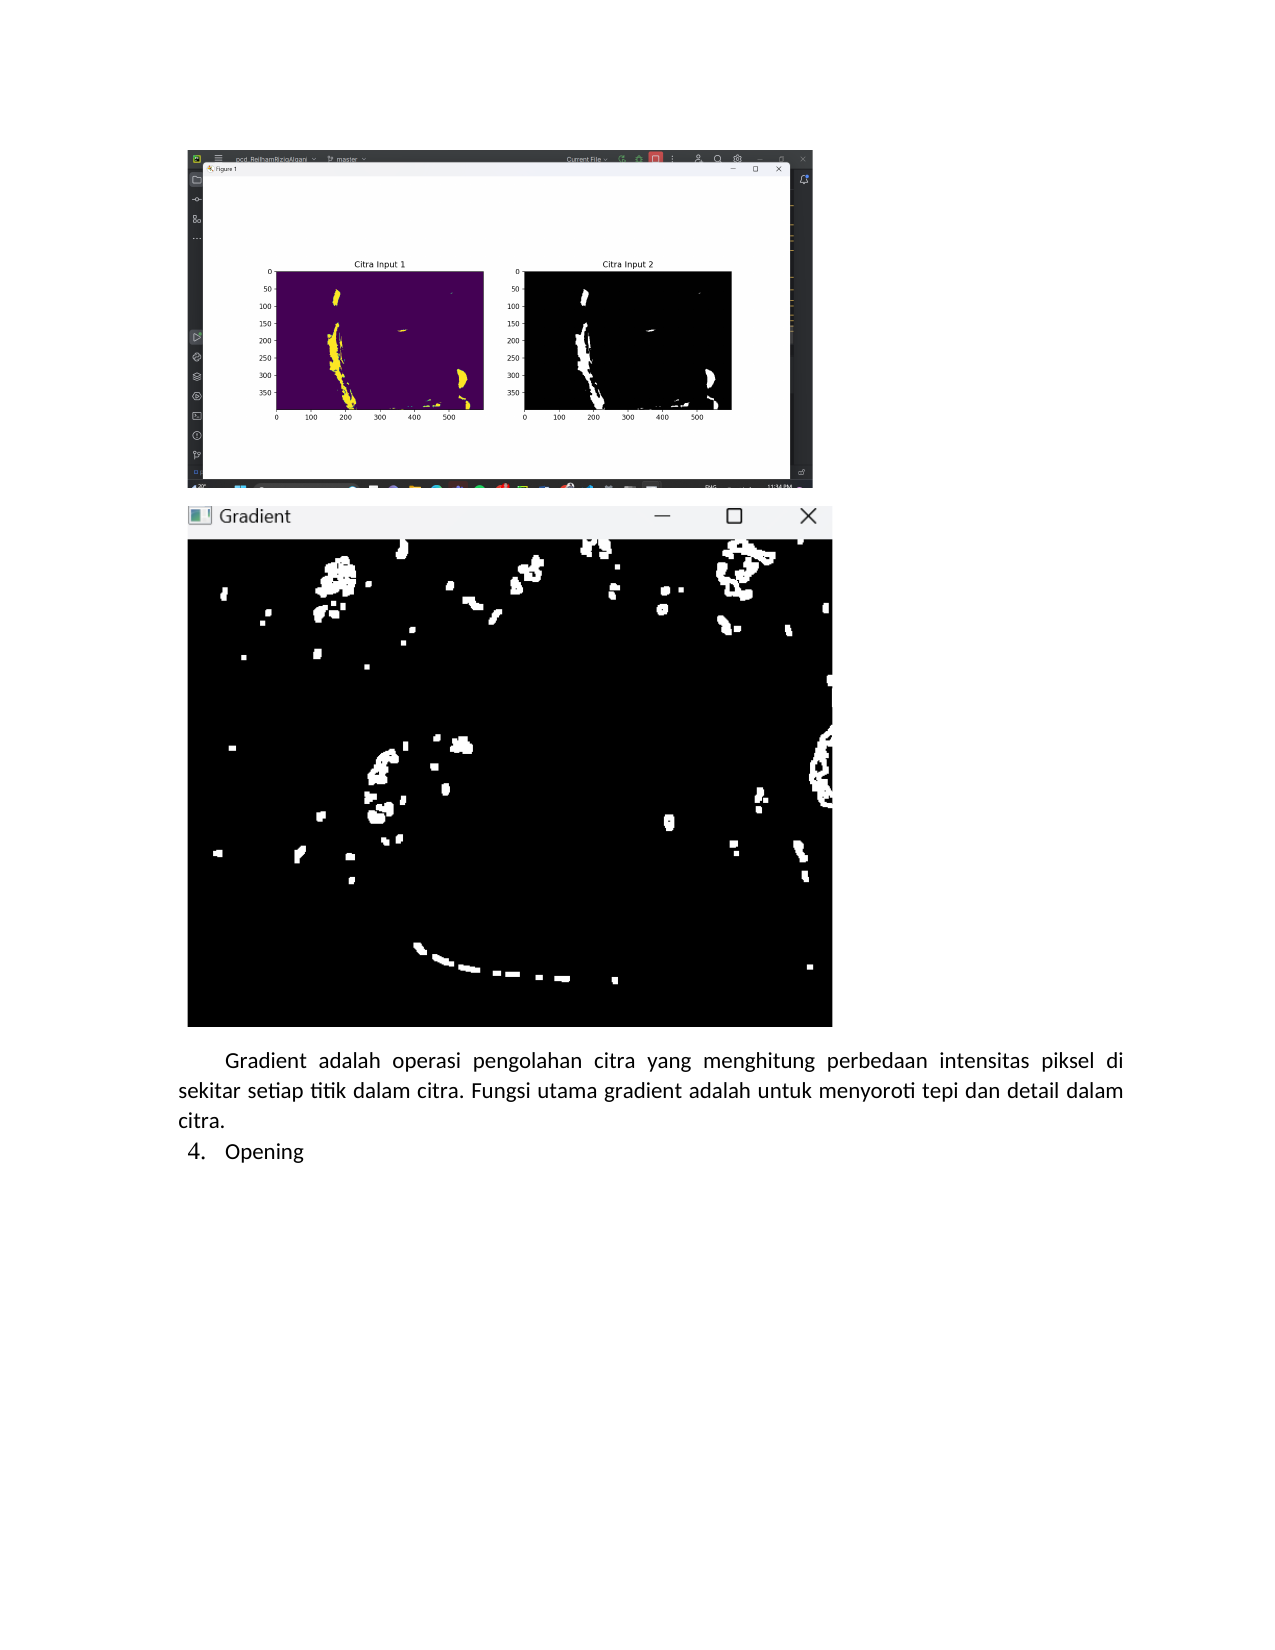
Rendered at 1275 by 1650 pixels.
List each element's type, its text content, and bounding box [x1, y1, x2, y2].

picture [187, 506, 833, 1027]
list Opening [187, 1136, 1125, 1166]
list Gradient adalah operasi pengolahan citra yang menghitung perbedaan intensitas piksel di sekitar setiap titik dalam citra. Fungsi utama gradient adalah untuk menyoroti tepi dan detail dalam citra. [178, 1046, 1125, 1134]
picture [187, 150, 813, 488]
